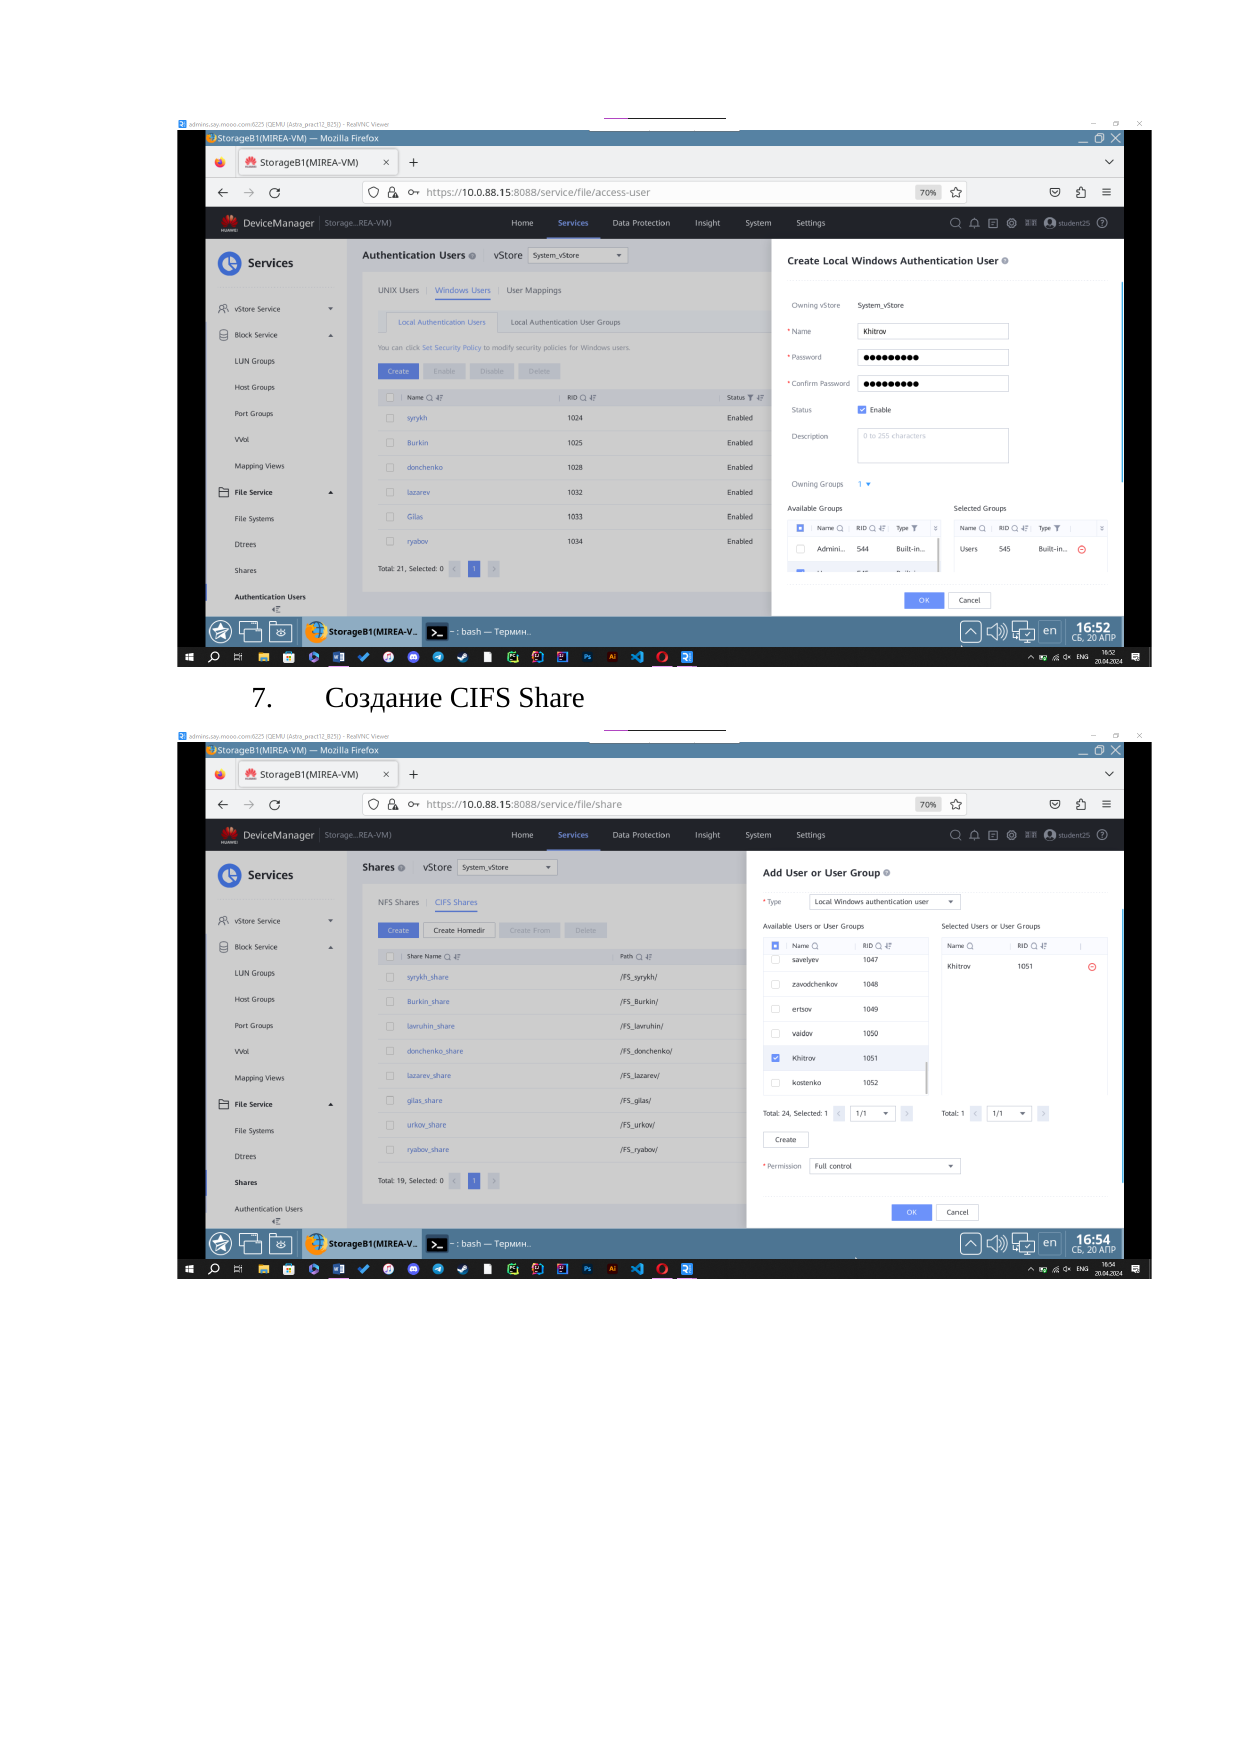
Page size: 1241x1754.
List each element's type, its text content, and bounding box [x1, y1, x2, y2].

picture [177, 118, 1152, 667]
list Создание CIFS Share [177, 680, 1152, 714]
picture [177, 730, 1152, 1279]
